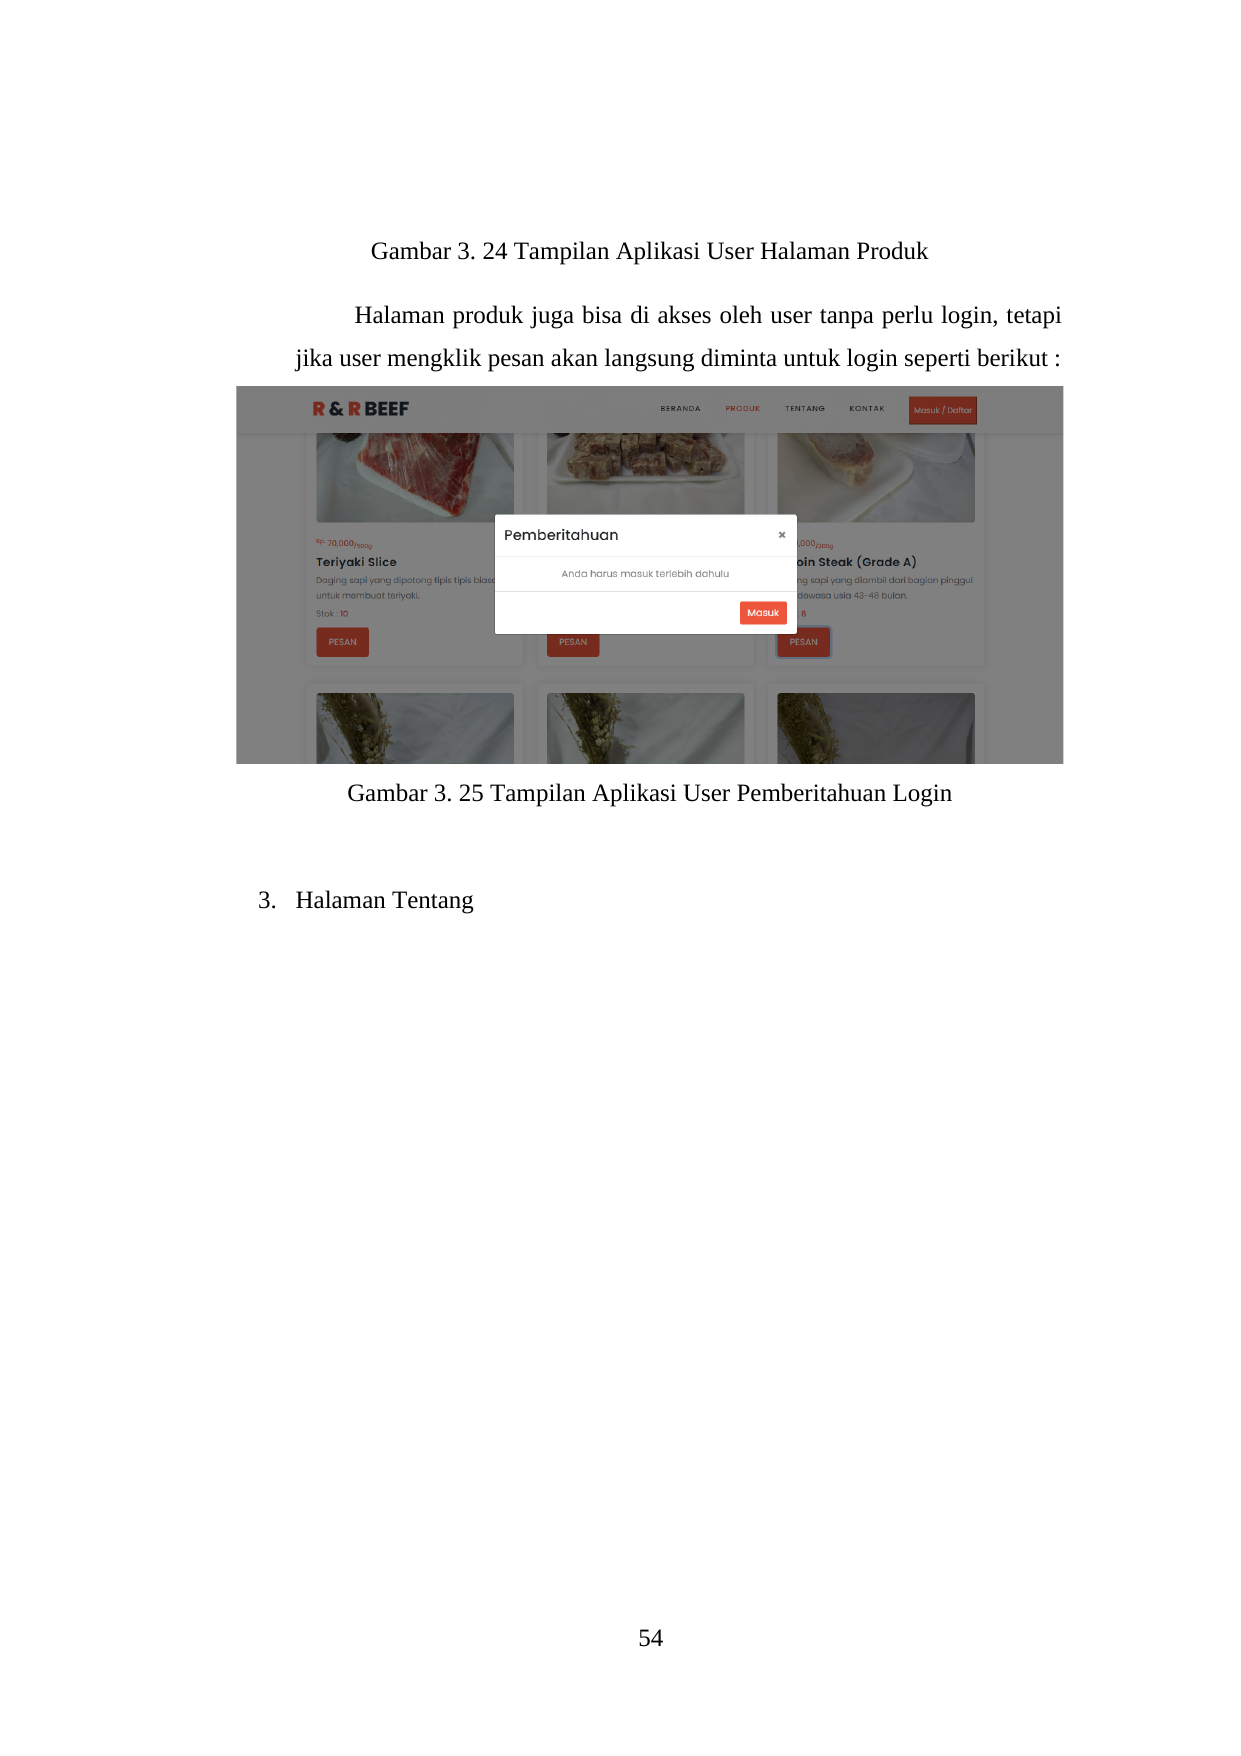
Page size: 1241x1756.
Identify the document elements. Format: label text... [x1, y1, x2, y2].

list Halaman produk juga bisa di akses oleh user tanpa perlu login, tetapi jika user mengklik pesan akan langsung diminta untuk login seperti berikut : [295, 300, 1063, 372]
list Halaman Tentang [258, 885, 1063, 914]
text Gambar 3. 25 Tampilan Aplikasi User Pemberitahuan Login [236, 778, 1063, 807]
picture [236, 386, 1064, 764]
text Gambar 3. 24 Tampilan Aplikasi User Halaman Produk [236, 236, 1063, 265]
